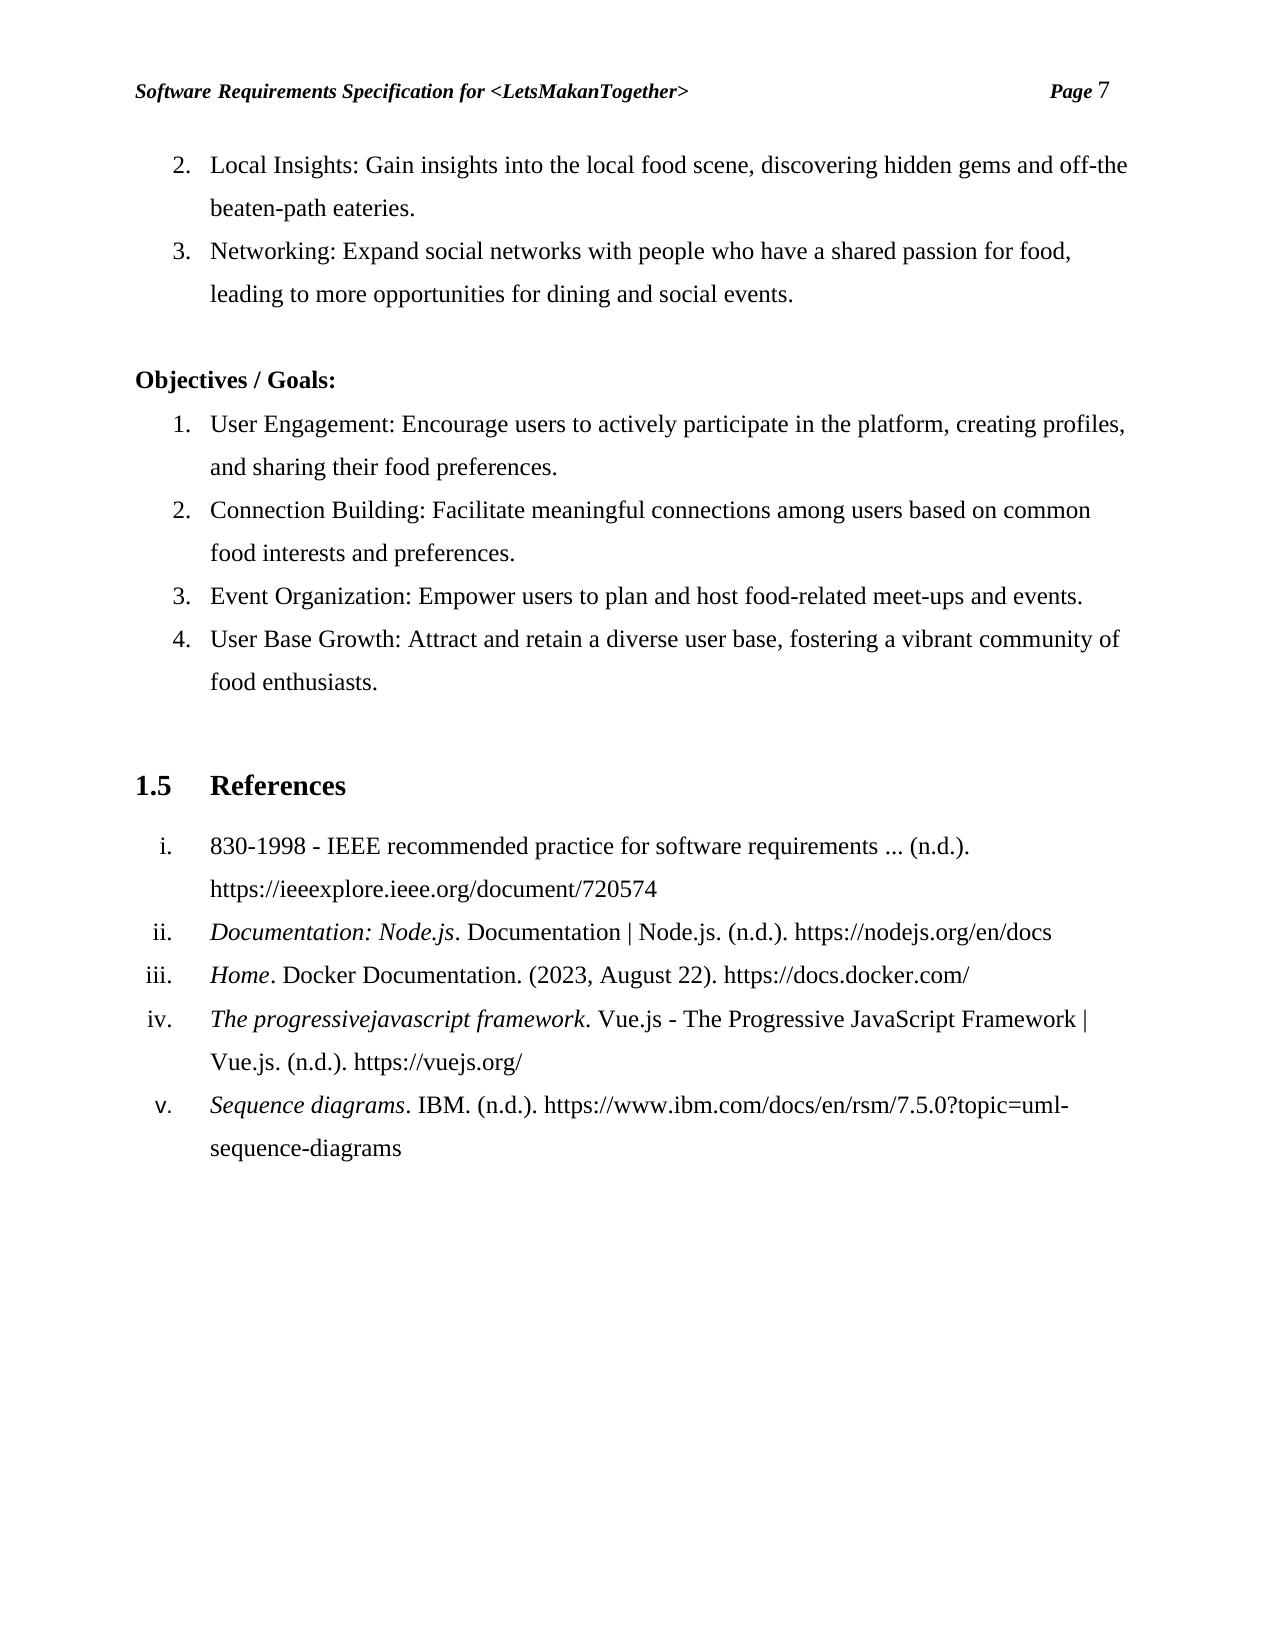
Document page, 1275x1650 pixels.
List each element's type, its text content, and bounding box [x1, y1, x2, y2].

list User Engagement: Encourage users to actively participate in the platform, creating profiles, and sharing their food preferences. [172, 409, 1140, 481]
subtitle References [135, 768, 1140, 802]
list 830-1998 - IEEE recommended practice for software requirements ... (n.d.). https://ieeexplore.ieee.org/document/720574 [172, 831, 1140, 903]
list User Base Growth: Attract and retain a diverse user base, fostering a vibrant community of food enthusiasts. [172, 624, 1140, 696]
list Event Organization: Empower users to plan and host food-related meet-ups and events. [172, 581, 1140, 610]
list Local Insights: Gain insights into the local food scene, discovering hidden gems and off-the beaten-path eateries. [172, 150, 1140, 222]
list Home. Docker Documentation. (2023, August 22). https://docs.docker.com/ [172, 961, 1140, 989]
list Connection Building: Facilitate meaningful connections among users based on common food interests and preferences. [172, 495, 1140, 567]
list Sequence diagrams. IBM. (n.d.). https://www.ibm.com/docs/en/rsm/7.5.0?topic=uml-sequence-diagrams [172, 1090, 1140, 1162]
list The progressivejavascript framework. Vue.js - The Progressive JavaScript Framework | Vue.js. (n.d.). https://vuejs.org/ [172, 1004, 1140, 1076]
list Documentation: Node.js. Documentation | Node.js. (n.d.). https://nodejs.org/en/docs [172, 917, 1140, 946]
text Objectives / Goals: [135, 366, 1140, 394]
list Networking: Expand social networks with people who have a shared passion for food, leading to more opportunities for dining and social events. [172, 236, 1140, 308]
